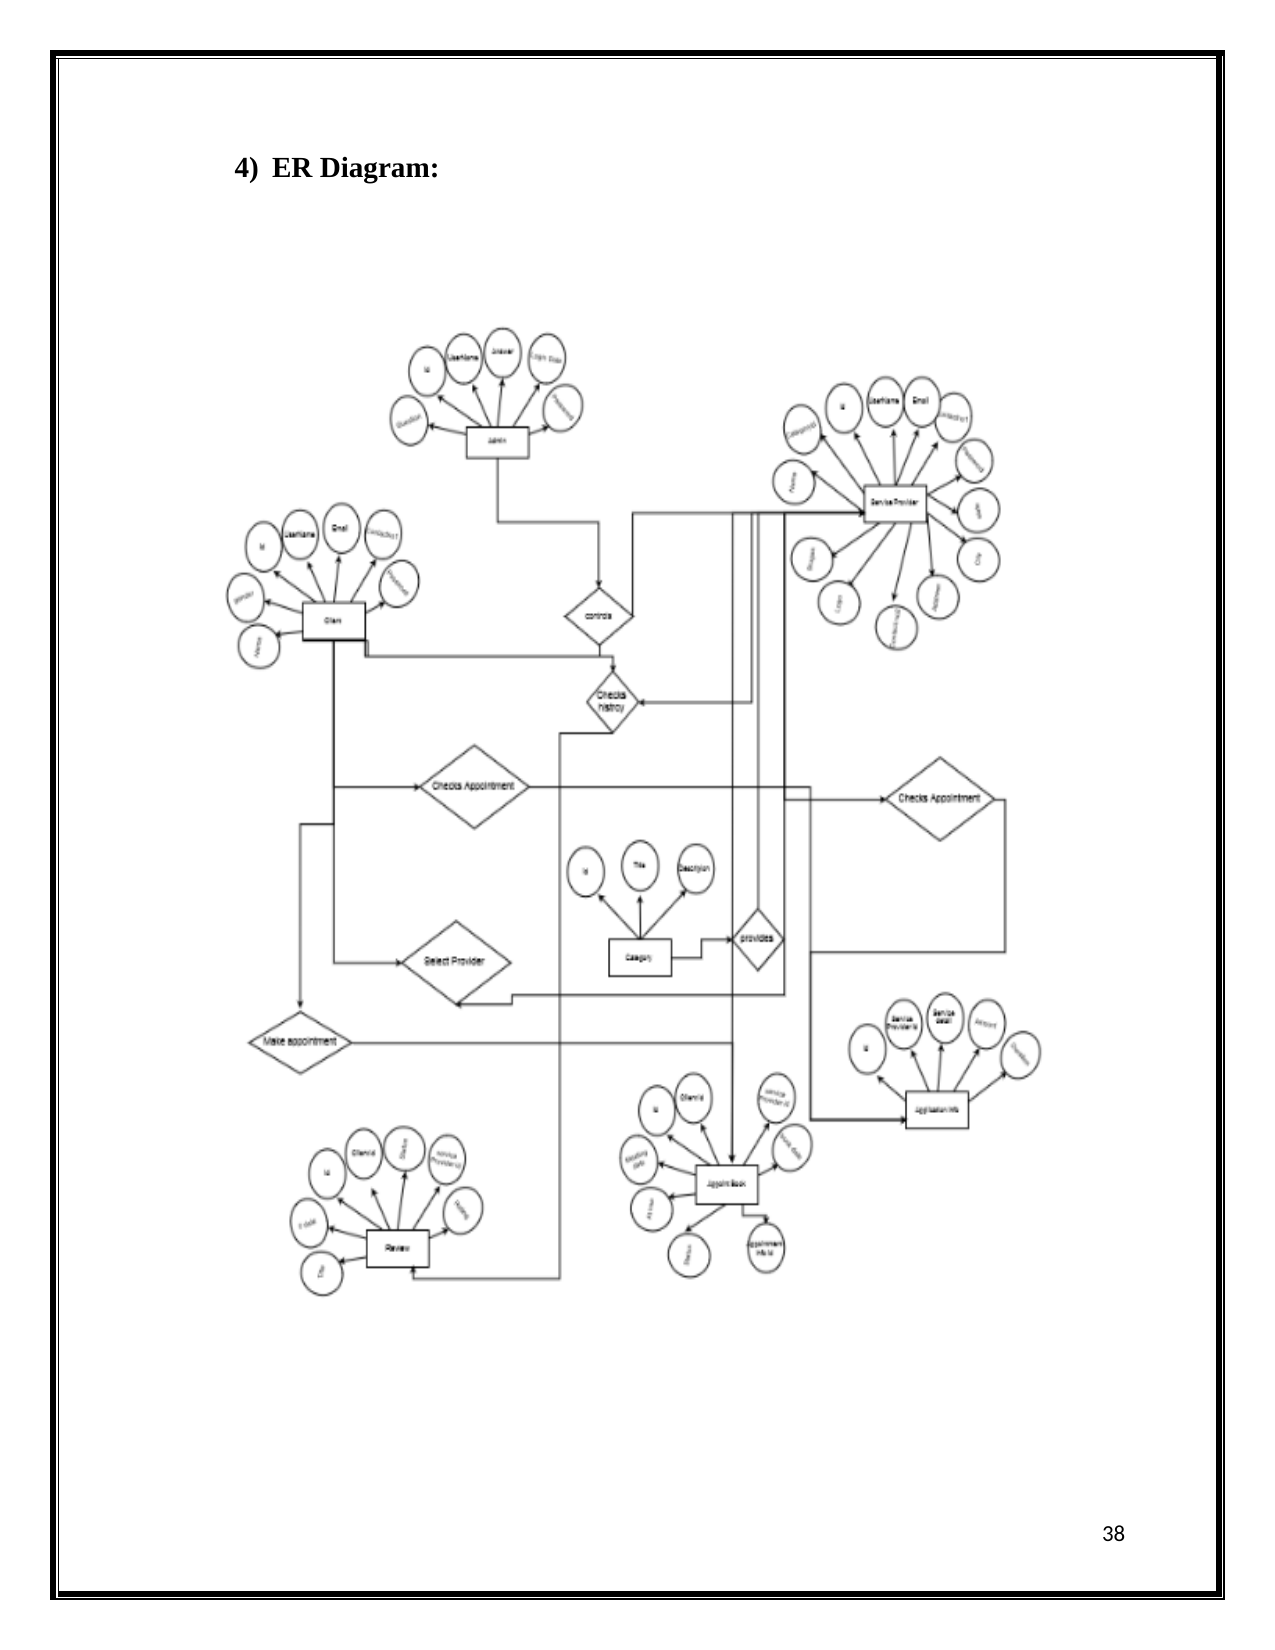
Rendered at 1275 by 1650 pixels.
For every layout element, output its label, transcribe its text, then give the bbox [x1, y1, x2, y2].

list ER Diagram: [234, 150, 1125, 183]
picture [171, 308, 1104, 1417]
